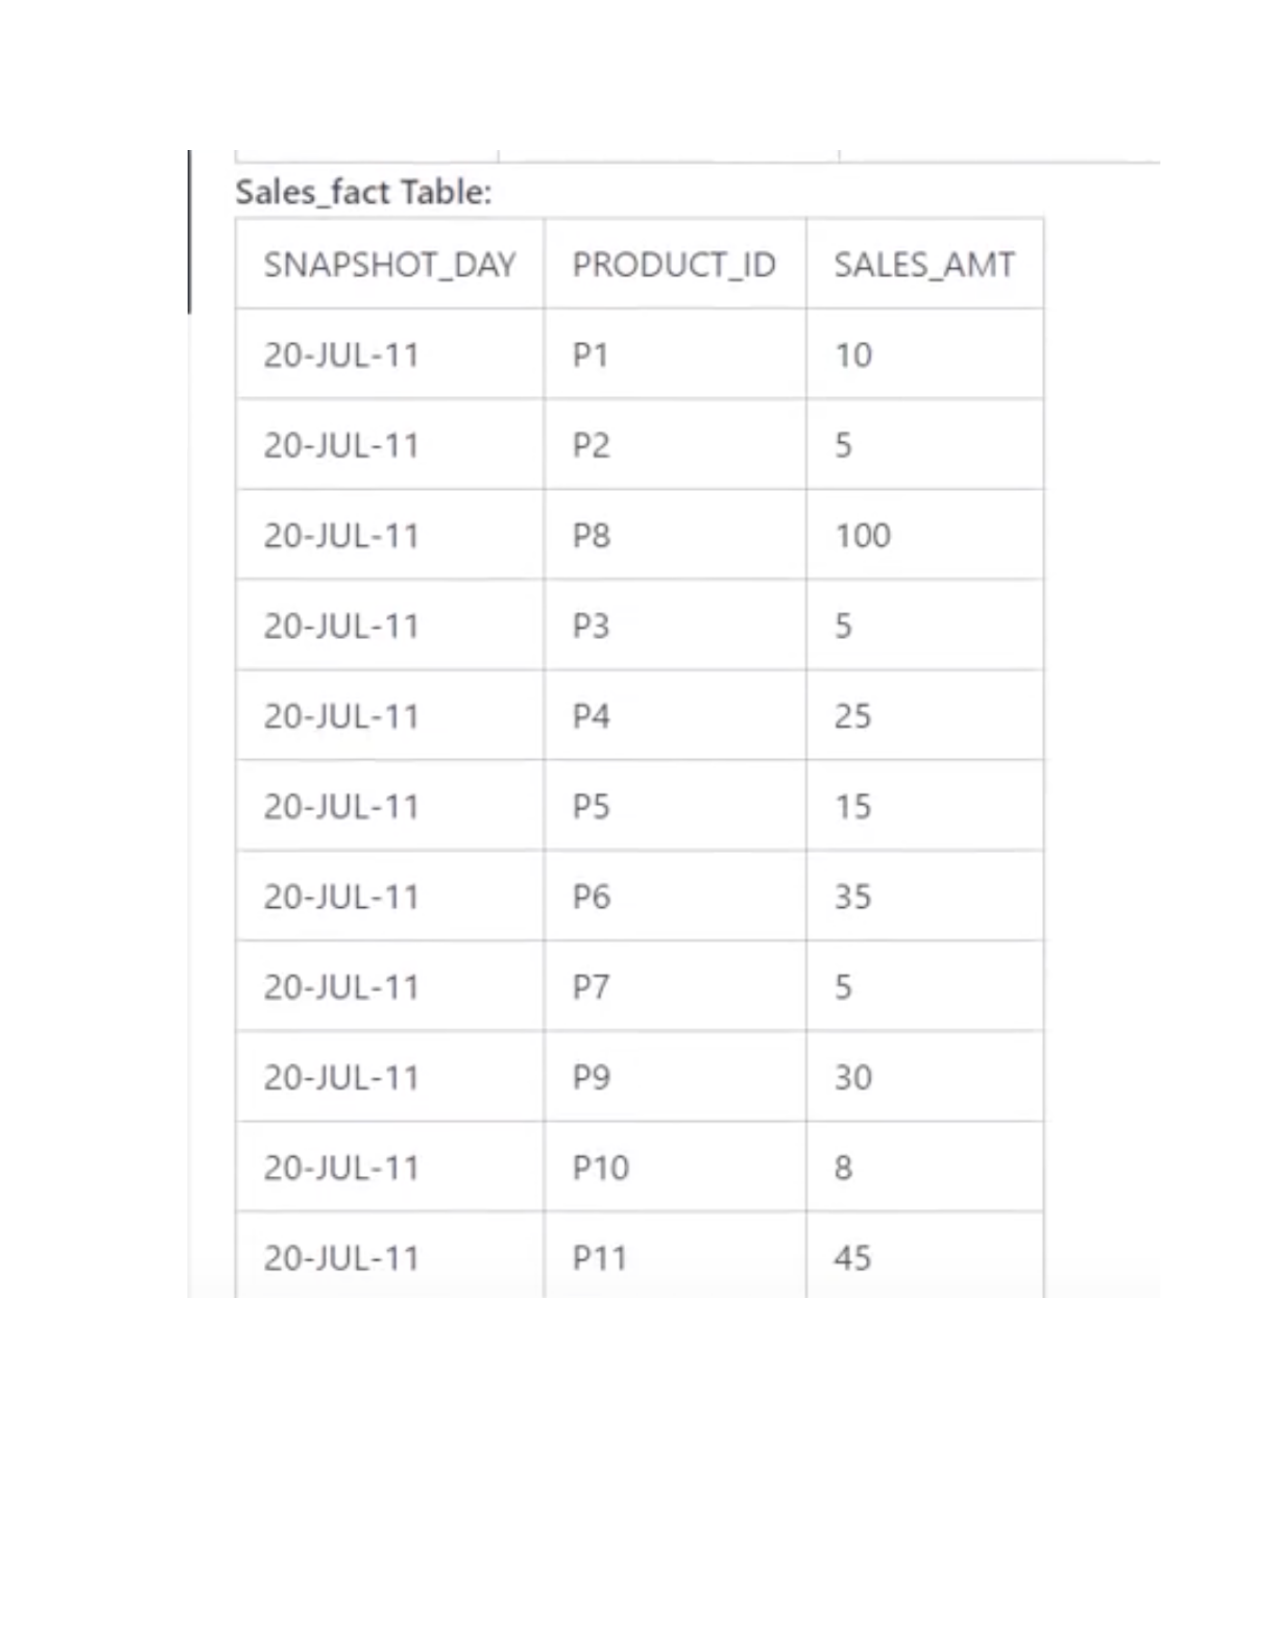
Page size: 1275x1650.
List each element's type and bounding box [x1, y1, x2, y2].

picture [187, 150, 1161, 1298]
